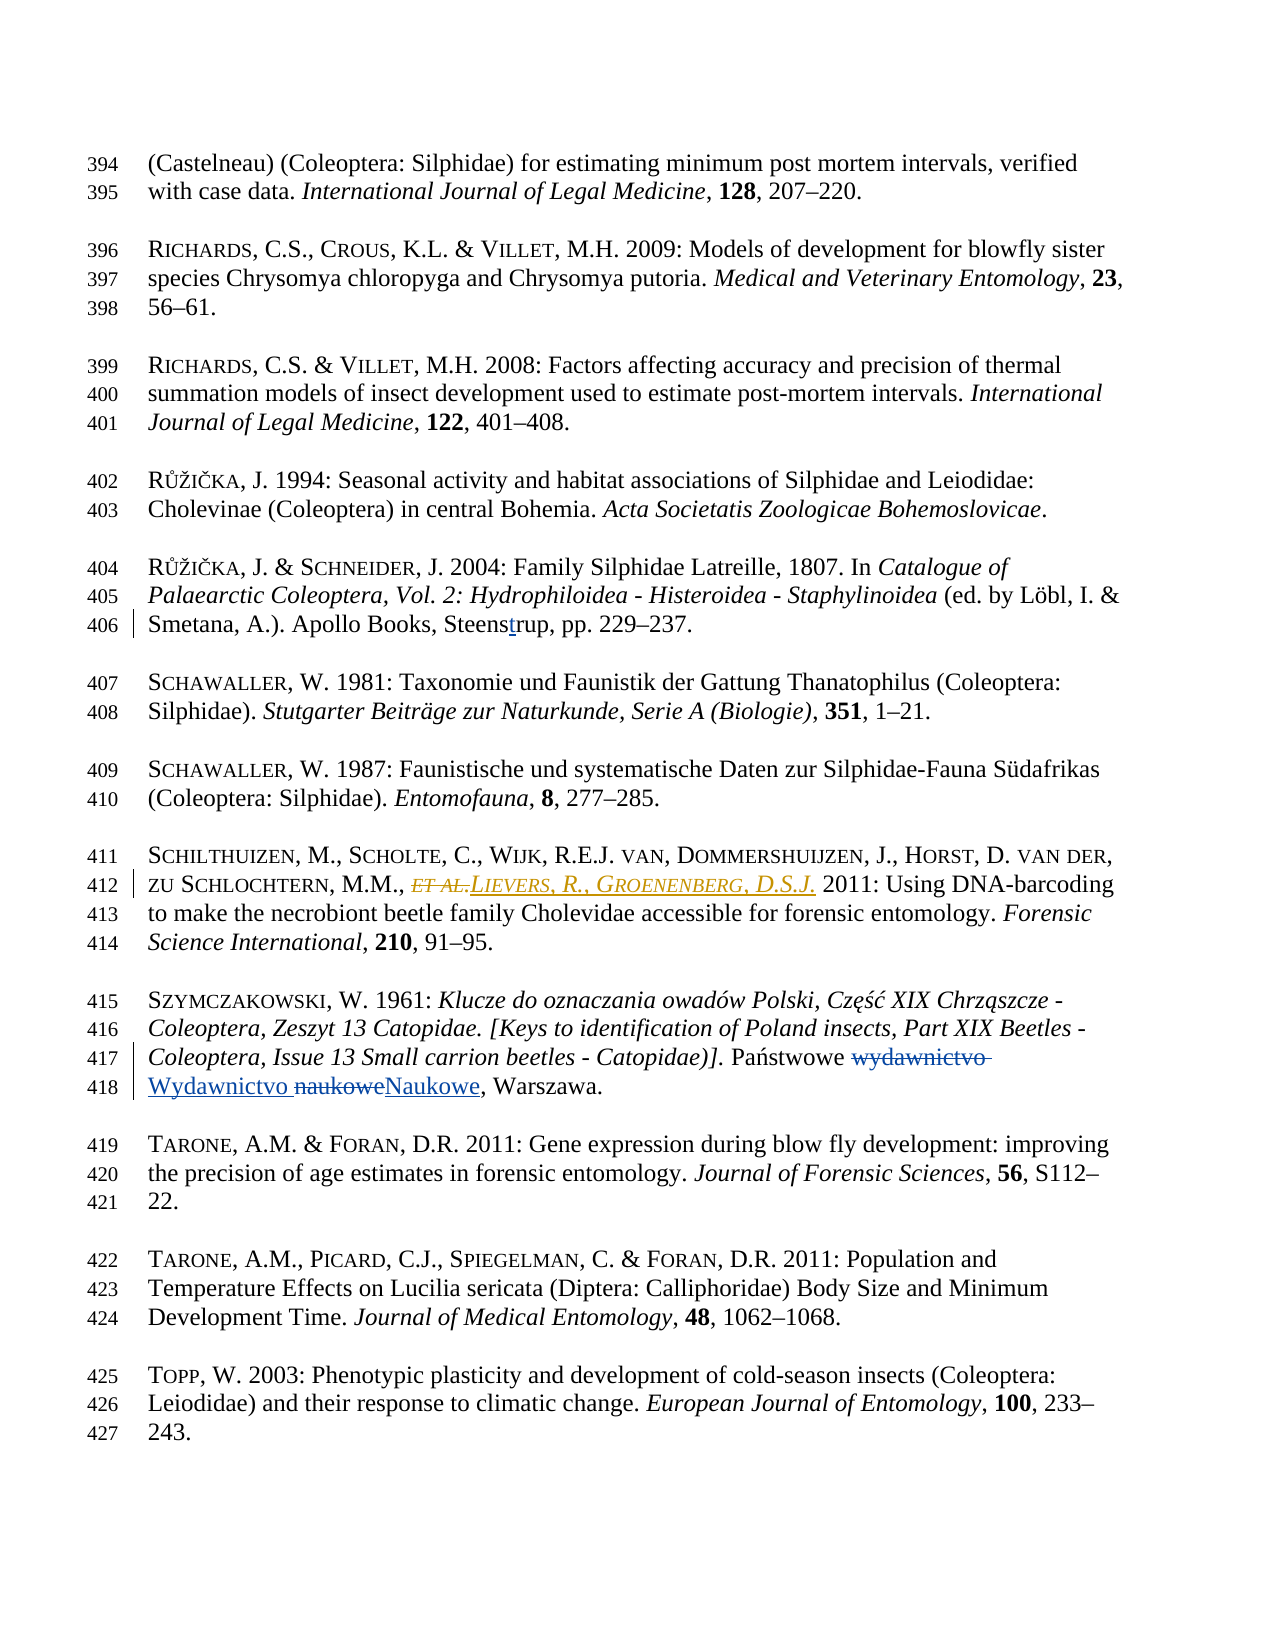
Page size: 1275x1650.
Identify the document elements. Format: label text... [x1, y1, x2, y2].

text Tarone, A.M. & Foran, D.R. 2011: Gene expression during blow fly development: improving the precision of age estimates in forensic entomology. Journal of Forensic Sciences, 56, S112–22. [148, 1129, 1127, 1215]
text Topp, W. 2003: Phenotypic plasticity and development of cold-season insects (Coleoptera: Leiodidae) and their response to climatic change. European Journal of Entomology, 100, 233–243. [148, 1360, 1127, 1446]
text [148, 148, 1127, 205]
text Szymczakowski, W. 1961: Klucze do oznaczania owadów Polski, Część XIX Chrząszcze - Coleoptera, Zeszyt 13 Catopidae. [Keys to identification of Poland insects, Part XIX Beetles - Coleoptera, Issue 13 Small carrion beetles - Catopidae)]. Państwowe , Warszawa. [148, 985, 1127, 1100]
text Tarone, A.M., Picard, C.J., Spiegelman, C. & Foran, D.R. 2011: Population and Temperature Effects on Lucilia sericata (Diptera: Calliphoridae) Body Size and Minimum Development Time. Journal of Medical Entomology, 48, 1062–1068. [148, 1244, 1127, 1331]
text Richards, C.S., Crous, K.L. & Villet, M.H. 2009: Models of development for blowfly sister species Chrysomya chloropyga and Chrysomya putoria. Medical and Veterinary Entomology, 23, 56–61. [148, 234, 1127, 321]
text Schawaller, W. 1981: Taxonomie und Faunistik der Gattung Thanatophilus (Coleoptera: Silphidae). Stutgarter Beiträge zur Naturkunde, Serie A (Biologie), 351, 1–21. [148, 667, 1127, 725]
text Schawaller, W. 1987: Faunistische und systematische Daten zur Silphidae-Fauna Südafrikas (Coleoptera: Silphidae). Entomofauna, 8, 277–285. [148, 754, 1127, 811]
text Schilthuizen, M., Scholte, C., Wijk, R.E.J. van, Dommershuijzen, J., Horst, D. van der, zu Schlochtern, M.M., 2011: Using DNA-barcoding to make the necrobiont beetle family Cholevidae accessible for forensic entomology. Forensic Science International, 210, 91–95. [148, 841, 1127, 956]
text Růžička, J. 1994: Seasonal activity and habitat associations of Silphidae and Leiodidae: Cholevinae (Coleoptera) in central Bohemia. Acta Societatis Zoologicae Bohemoslovicae. [148, 465, 1127, 523]
text Růžička, J. & Schneider, J. 2004: Family Silphidae Latreille, 1807. In Catalogue of Palaearctic Coleoptera, Vol. 2: Hydrophiloidea - Histeroidea - Staphylinoidea (ed. by Löbl, I. & Smetana, A.). Apollo Books, Steensrup, pp. 229–237. [148, 552, 1127, 638]
text Richards, C.S. & Villet, M.H. 2008: Factors affecting accuracy and precision of thermal summation models of insect development used to estimate post-mortem intervals. International Journal of Legal Medicine, 122, 401–408. [148, 350, 1127, 436]
